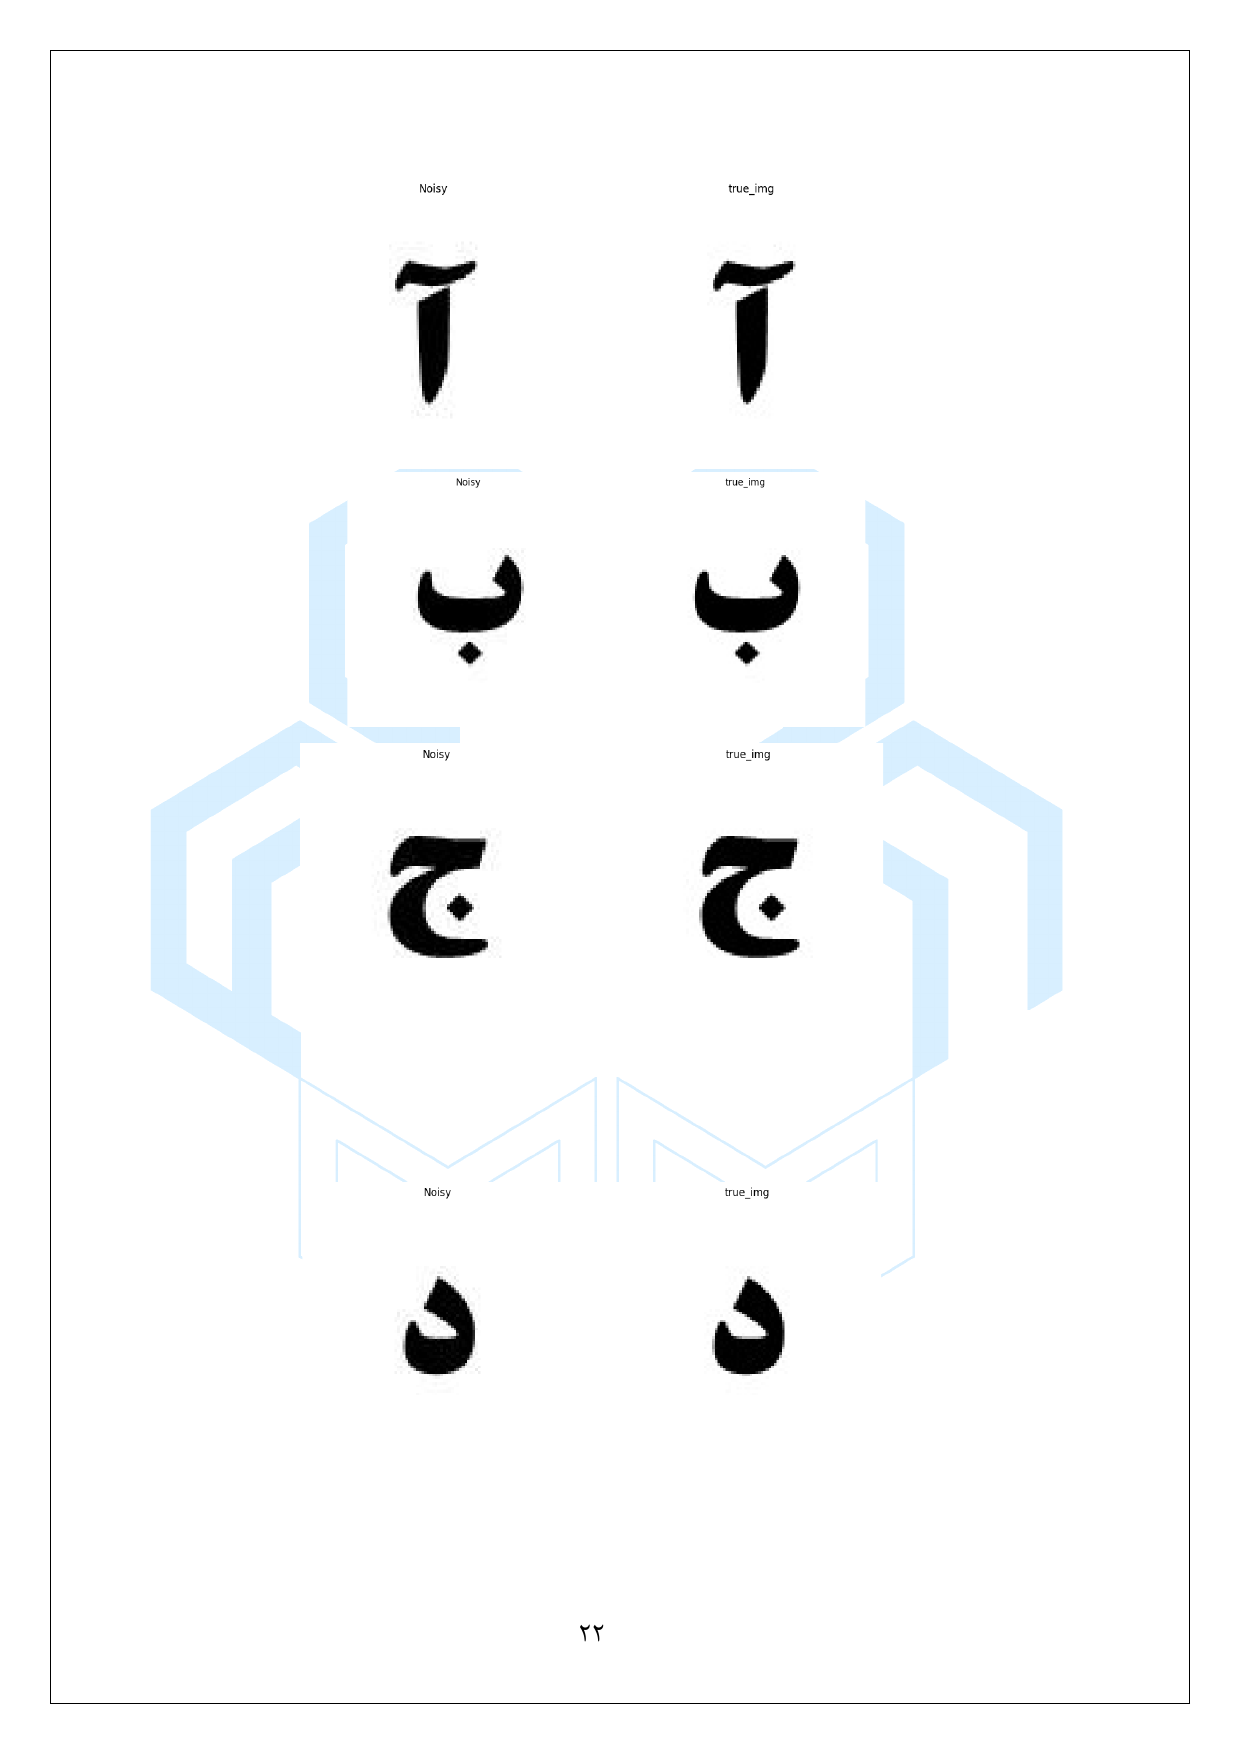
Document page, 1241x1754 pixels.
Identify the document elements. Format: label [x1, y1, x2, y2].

picture [302, 1182, 882, 1466]
picture [347, 472, 866, 727]
picture [300, 743, 884, 1029]
picture [294, 177, 890, 469]
